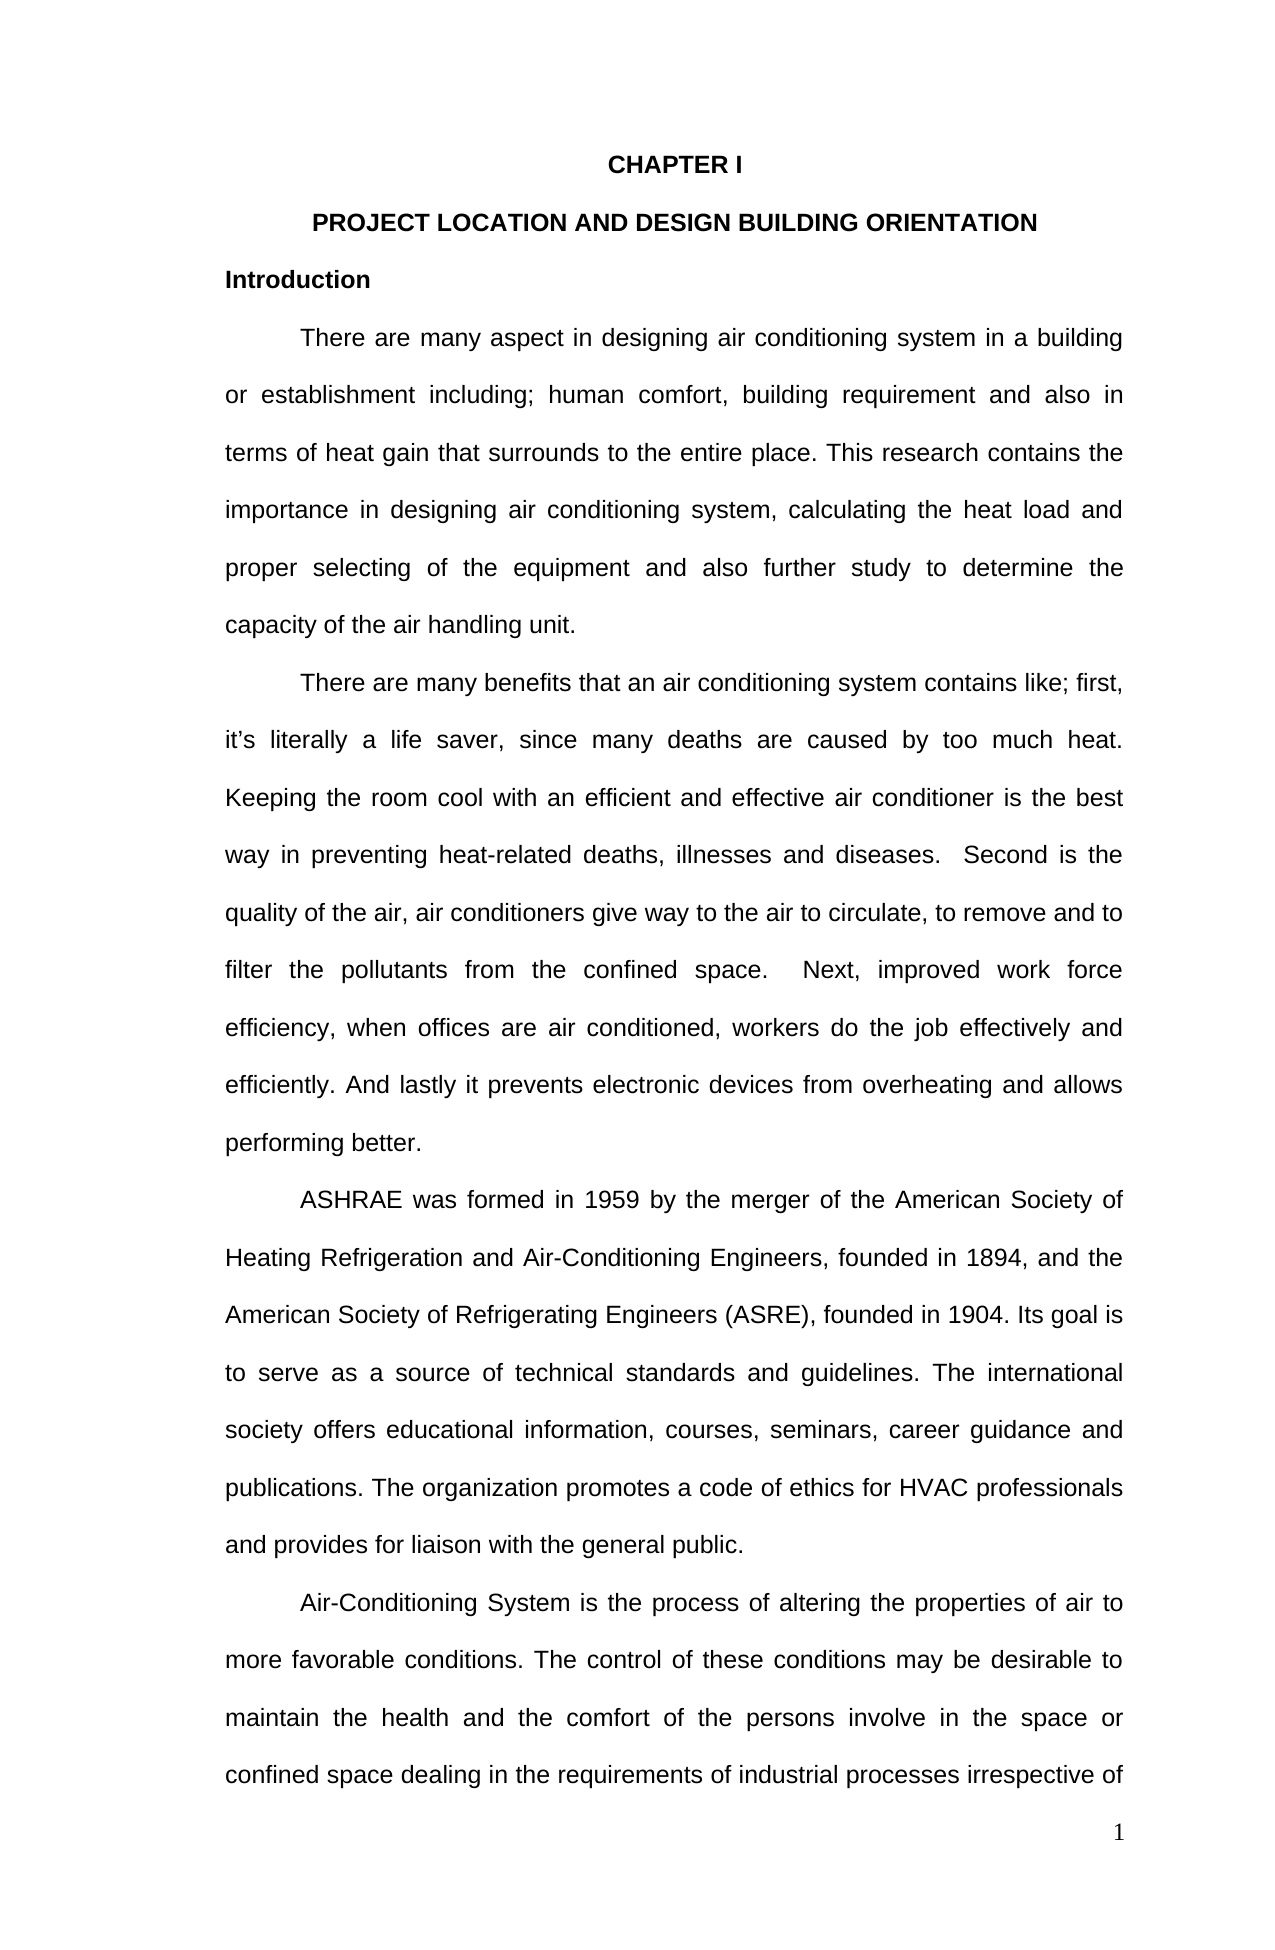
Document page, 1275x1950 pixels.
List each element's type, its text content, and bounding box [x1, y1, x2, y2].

text ASHRAE was formed in 1959 by the merger of the American Society of Heating Refrigeration and Air-Conditioning Engineers, founded in 1894, and the American Society of Refrigerating Engineers (ASRE), founded in 1904. Its goal is to serve as a source of technical standards and guidelines. The international society offers educational information, courses, seminars, career guidance and publications. The organization promotes a code of ethics for HVAC professionals and provides for liaison with the general public. [225, 1185, 1125, 1559]
text There are many benefits that an air conditioning system contains like; first, it’s literally a life saver, since many deaths are caused by too much heat. Keeping the room cool with an efficient and effective air conditioner is the best way in preventing heat-related deaths, illnesses and diseases. Second is the quality of the air, air conditioners give way to the air to circulate, to remove and to filter the pollutants from the confined space. Next, improved work force efficiency, when offices are air conditioned, workers do the job effectively and efficiently. And lastly it prevents electronic devices from overheating and allows performing better. [225, 667, 1125, 1156]
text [225, 1587, 1125, 1789]
text There are many aspect in designing air conditioning system in a building or establishment including; human comfort, building requirement and also in terms of heat gain that surrounds to the entire place. This research contains the importance in designing air conditioning system, calculating the heat load and proper selecting of the equipment and also further study to determine the capacity of the air handling unit. [225, 322, 1125, 639]
text CHAPTER I [225, 150, 1125, 179]
text Introduction [225, 265, 1125, 294]
text PROJECT LOCATION AND DESIGN BUILDING ORIENTATION [225, 207, 1125, 236]
